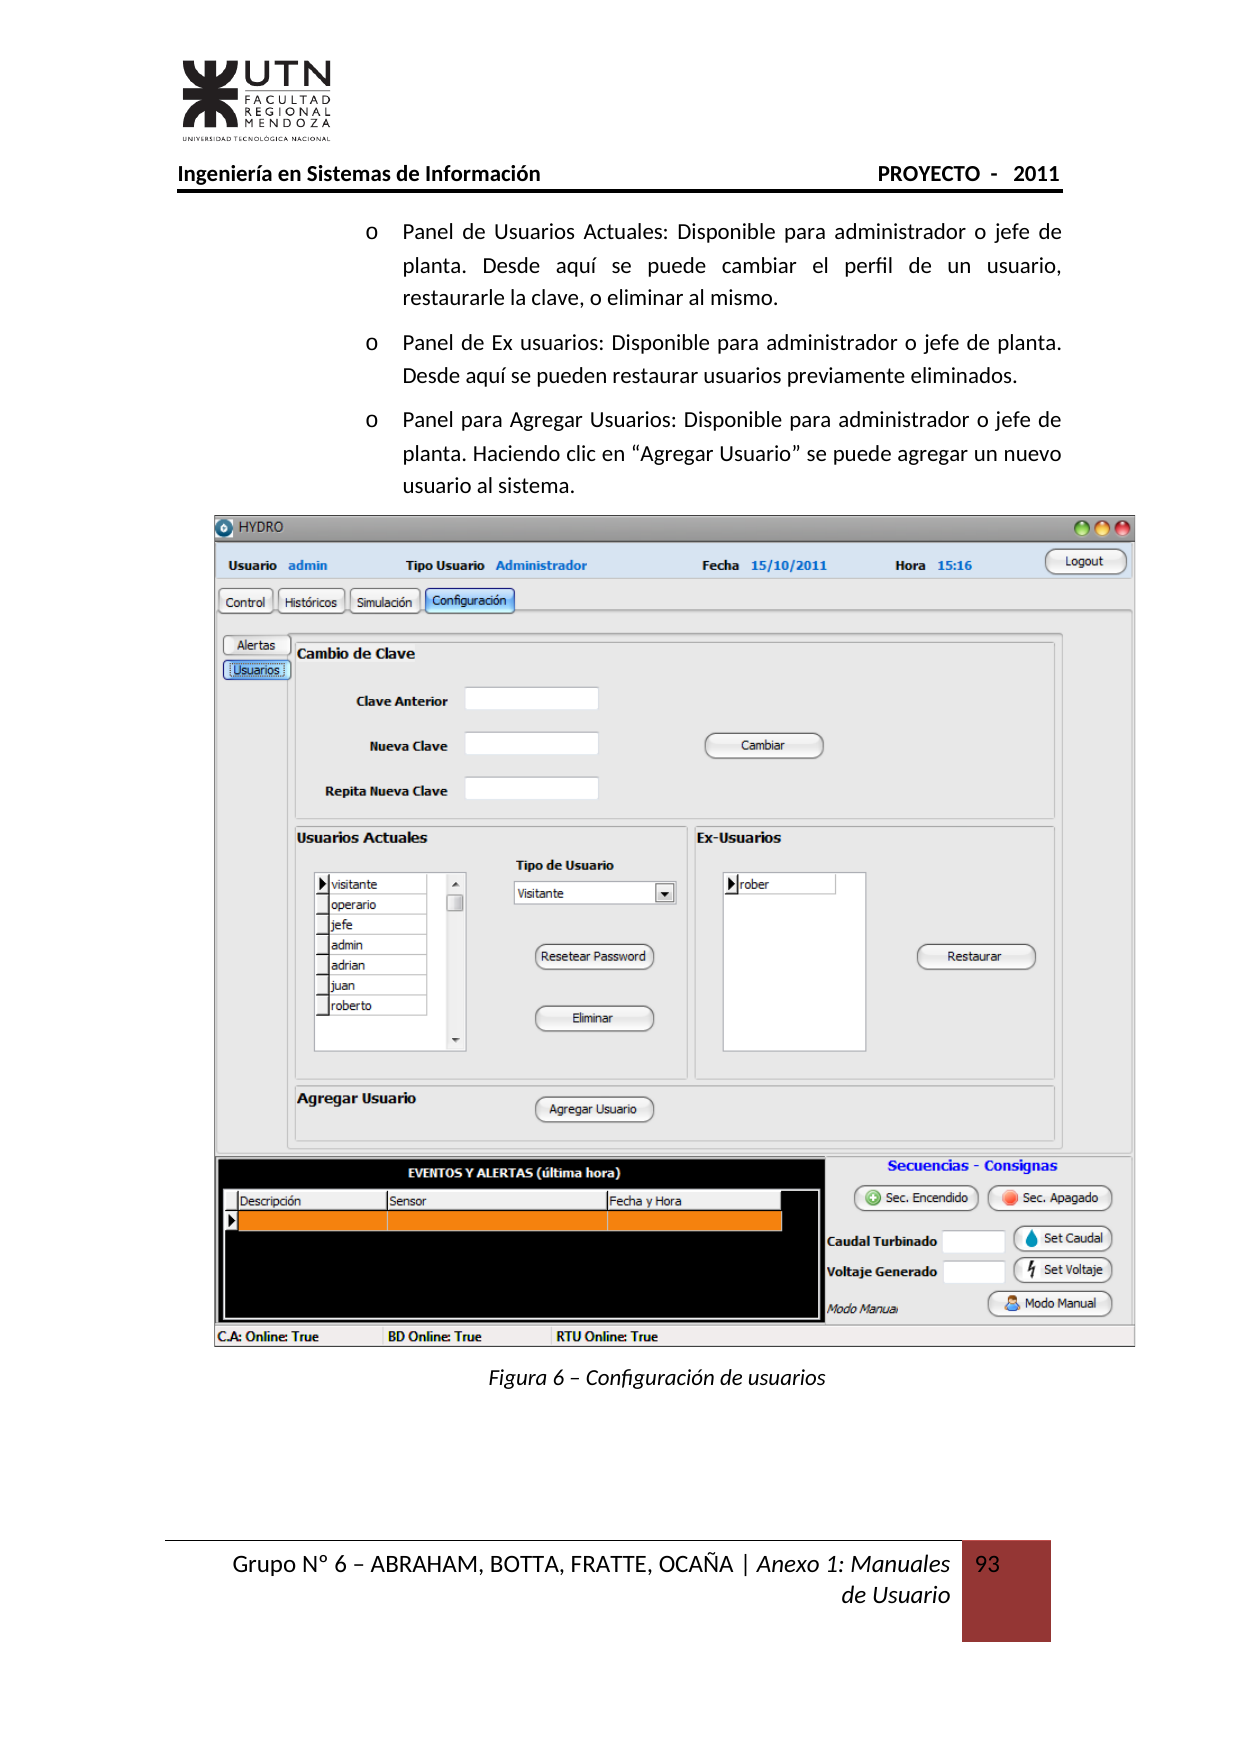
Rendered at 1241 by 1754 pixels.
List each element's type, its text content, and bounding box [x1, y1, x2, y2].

list Panel de Usuarios Actuales: Disponible para administrador o jefe de planta. Desde aquí se puede cambiar el perfil de un usuario, restaurarle la clave, o eliminar al mismo. [365, 217, 1063, 311]
list Panel de Ex usuarios: Disponible para administrador o jefe de planta. Desde aquí se pueden restaurar usuarios previamente eliminados. [365, 328, 1063, 389]
list Figura 6 – Configuración de usuarios [214, 1363, 1063, 1391]
picture [177, 59, 334, 147]
list Panel para Agregar Usuarios: Disponible para administrador o jefe de planta. Haciendo clic en “Agregar Usuario” se puede agregar un nuevo usuario al sistema. [365, 406, 1063, 499]
picture [214, 515, 1135, 1347]
